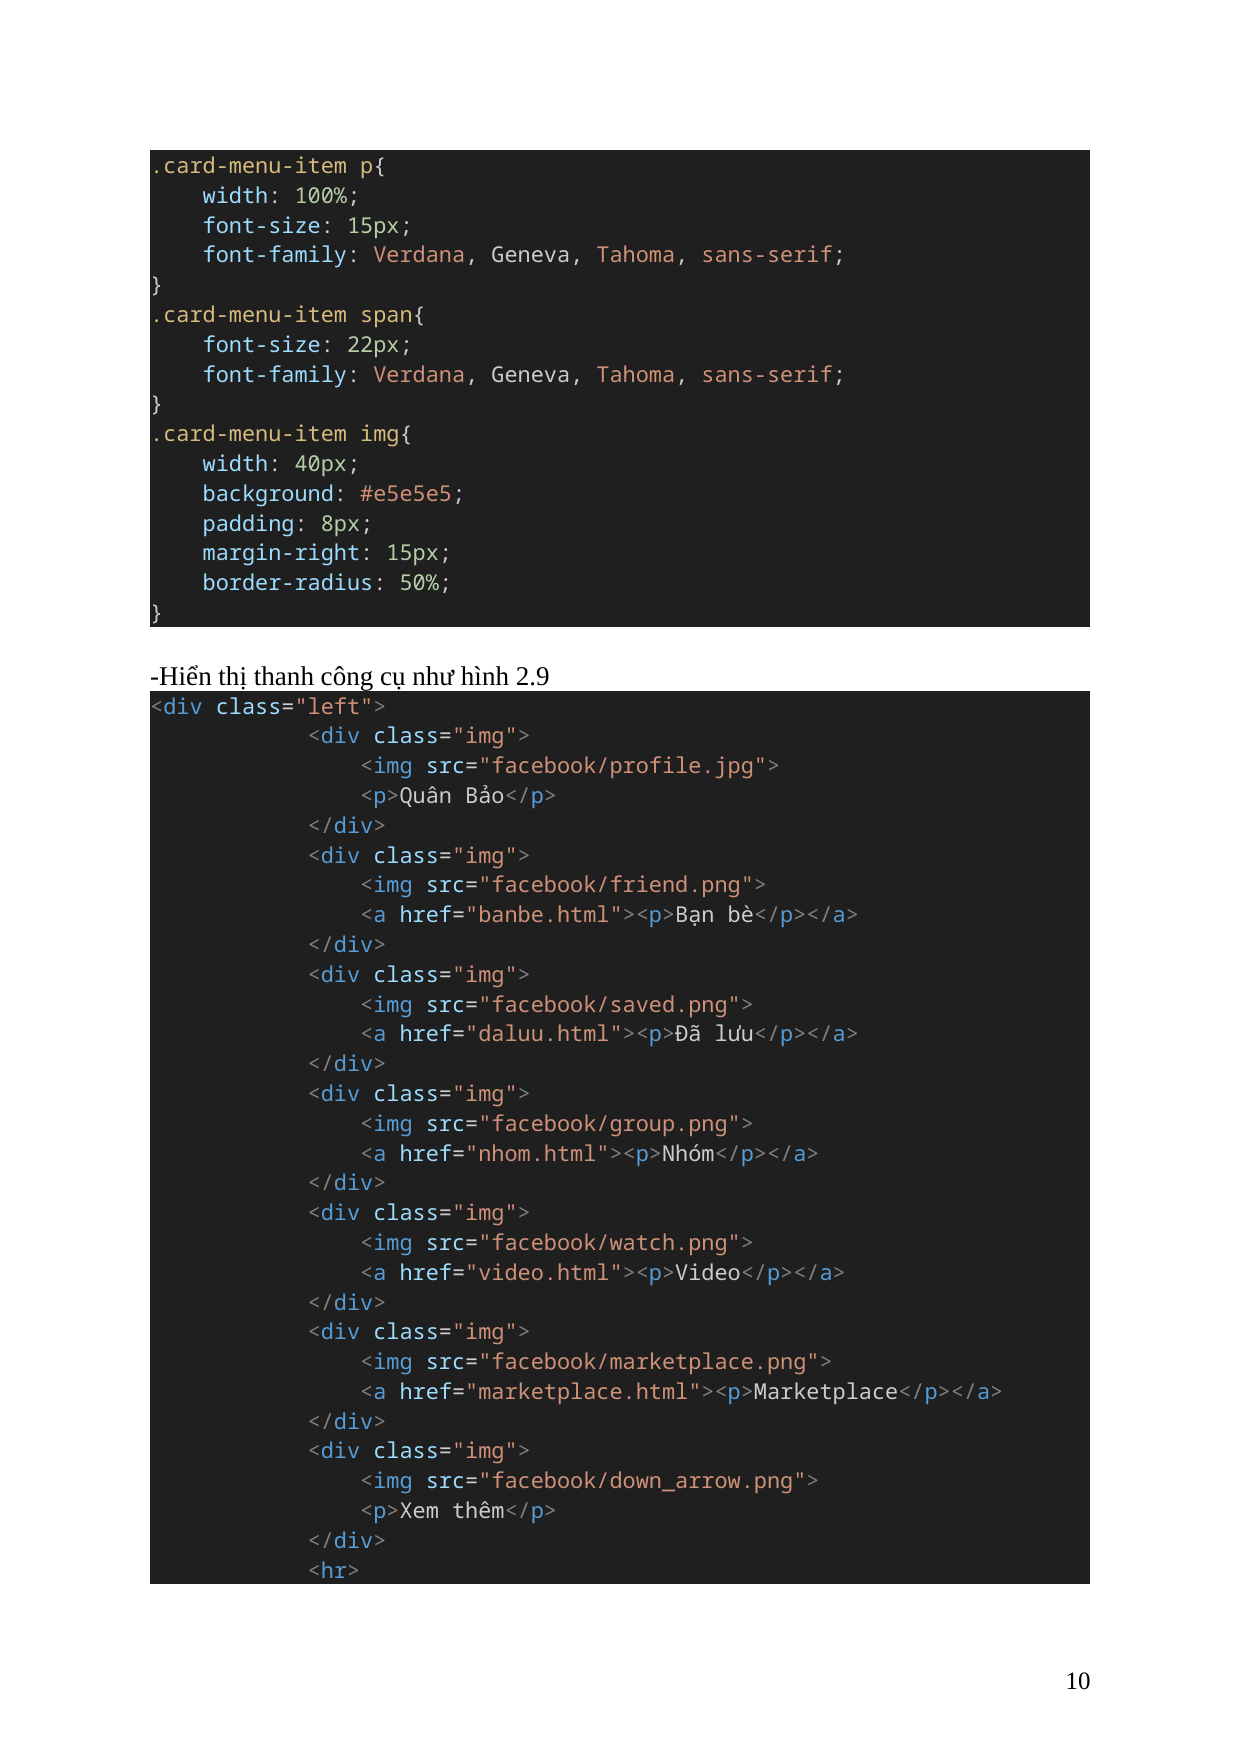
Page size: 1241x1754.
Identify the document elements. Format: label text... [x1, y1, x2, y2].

text </div> [150, 1167, 1090, 1197]
text <a href="daluu.html"><p>Đã lưu</p></a> [150, 1018, 1090, 1048]
text width: 40px; [150, 448, 1090, 478]
text <img src="facebook/marketplace.png"> [150, 1346, 1090, 1376]
text font-family: Verdana, Geneva, Tahoma, sans-serif; [150, 358, 1090, 388]
text <a href="banbe.html"><p>Bạn bè</p></a> [150, 899, 1090, 929]
text <p>Xem thêm</p> [150, 1495, 1090, 1525]
text <p>Quân Bảo</p> [150, 780, 1090, 810]
text <a href="video.html"><p>Video</p></a> [150, 1257, 1090, 1287]
text <div class="img"> [150, 840, 1090, 869]
text margin-right: 15px; [150, 537, 1090, 567]
text font-size: 22px; [150, 329, 1090, 358]
text padding: 8px; [150, 507, 1090, 537]
text </div> [150, 929, 1090, 959]
text width: 100%; [150, 180, 1090, 209]
text .card-menu-item span{ [150, 299, 1090, 329]
text font-family: Verdana, Geneva, Tahoma, sans-serif; [150, 239, 1090, 269]
text .card-menu-item img{ [150, 418, 1090, 448]
text } [150, 597, 1090, 627]
text <img src="facebook/profile.jpg"> [150, 750, 1090, 780]
text </div> [150, 810, 1090, 840]
text <div class="img"> [150, 1436, 1090, 1465]
text <div class="img"> [150, 1197, 1090, 1227]
text -Hiển thị thanh công cụ như hình 2.9 [150, 659, 1090, 691]
text } [150, 269, 1090, 299]
text <div class="img"> [150, 721, 1090, 750]
text <img src="facebook/down_arrow.png"> [150, 1465, 1090, 1495]
text font-size: 15px; [150, 209, 1090, 239]
text <div class="img"> [150, 959, 1090, 989]
text </div> [150, 1406, 1090, 1436]
text <div class="img"> [150, 1316, 1090, 1346]
text <img src="facebook/watch.png"> [150, 1227, 1090, 1257]
text <a href="marketplace.html"><p>Marketplace</p></a> [150, 1376, 1090, 1406]
text <img src="facebook/friend.png"> [150, 869, 1090, 899]
text border-radius: 50%; [150, 567, 1090, 597]
text </div> [150, 1048, 1090, 1078]
text } [150, 388, 1090, 418]
text <div class="left"> [150, 691, 1090, 721]
text <a href="nhom.html"><p>Nhóm</p></a> [150, 1138, 1090, 1167]
text <img src="facebook/saved.png"> [150, 989, 1090, 1018]
text background: #e5e5e5; [150, 478, 1090, 507]
text <hr> [150, 1555, 1090, 1584]
text <img src="facebook/group.png"> [150, 1108, 1090, 1138]
text .card-menu-item p{ [150, 150, 1090, 180]
text </div> [150, 1287, 1090, 1316]
text <div class="img"> [150, 1078, 1090, 1108]
text </div> [150, 1525, 1090, 1555]
